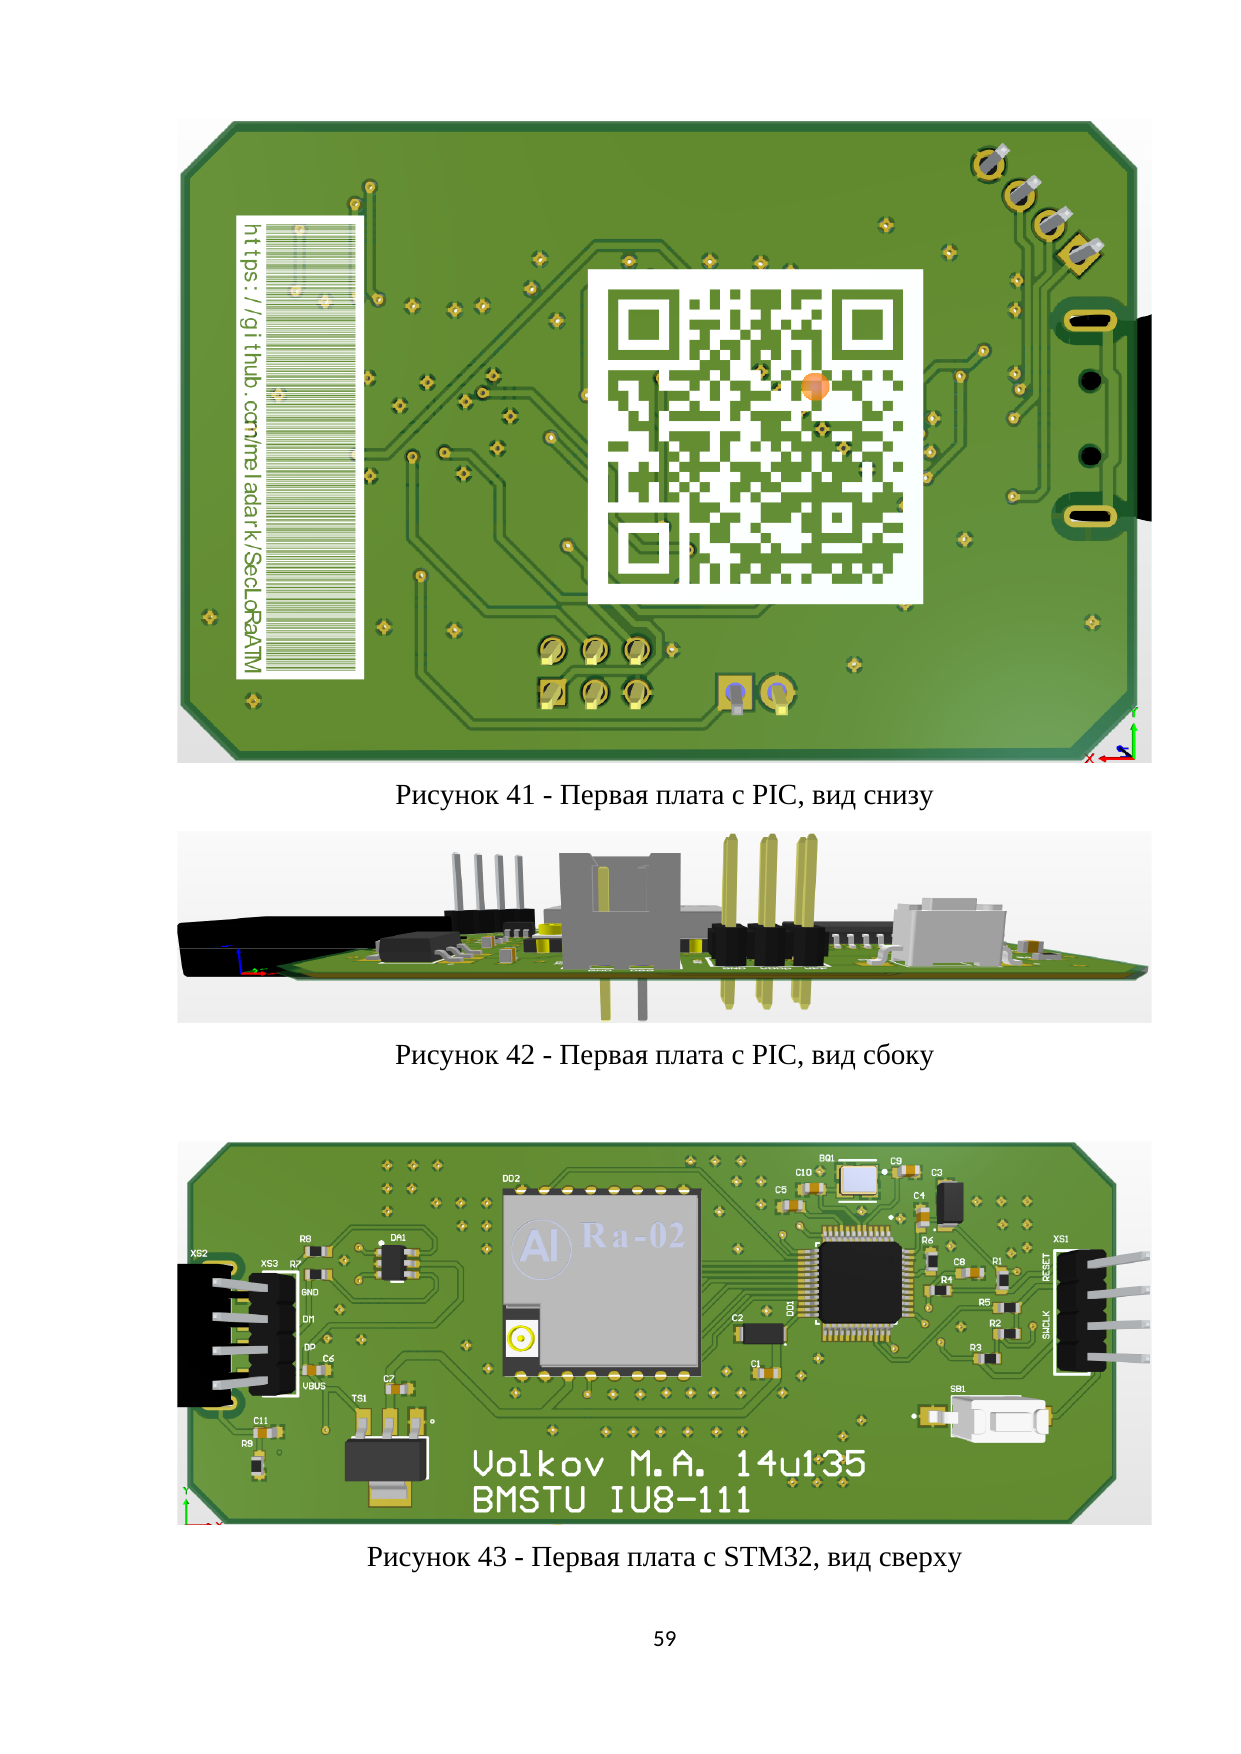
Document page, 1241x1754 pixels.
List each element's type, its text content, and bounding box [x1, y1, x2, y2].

picture [177, 118, 1152, 763]
text Рисунок 42 - Первая плата с PIC, вид сбоку [177, 1037, 1152, 1070]
picture [177, 1141, 1152, 1525]
picture [177, 831, 1152, 1023]
text Рисунок 43 - Первая плата с STM32, вид сверху [177, 1539, 1152, 1572]
text Рисунок 41 - Первая плата с PIC, вид снизу [177, 777, 1152, 811]
